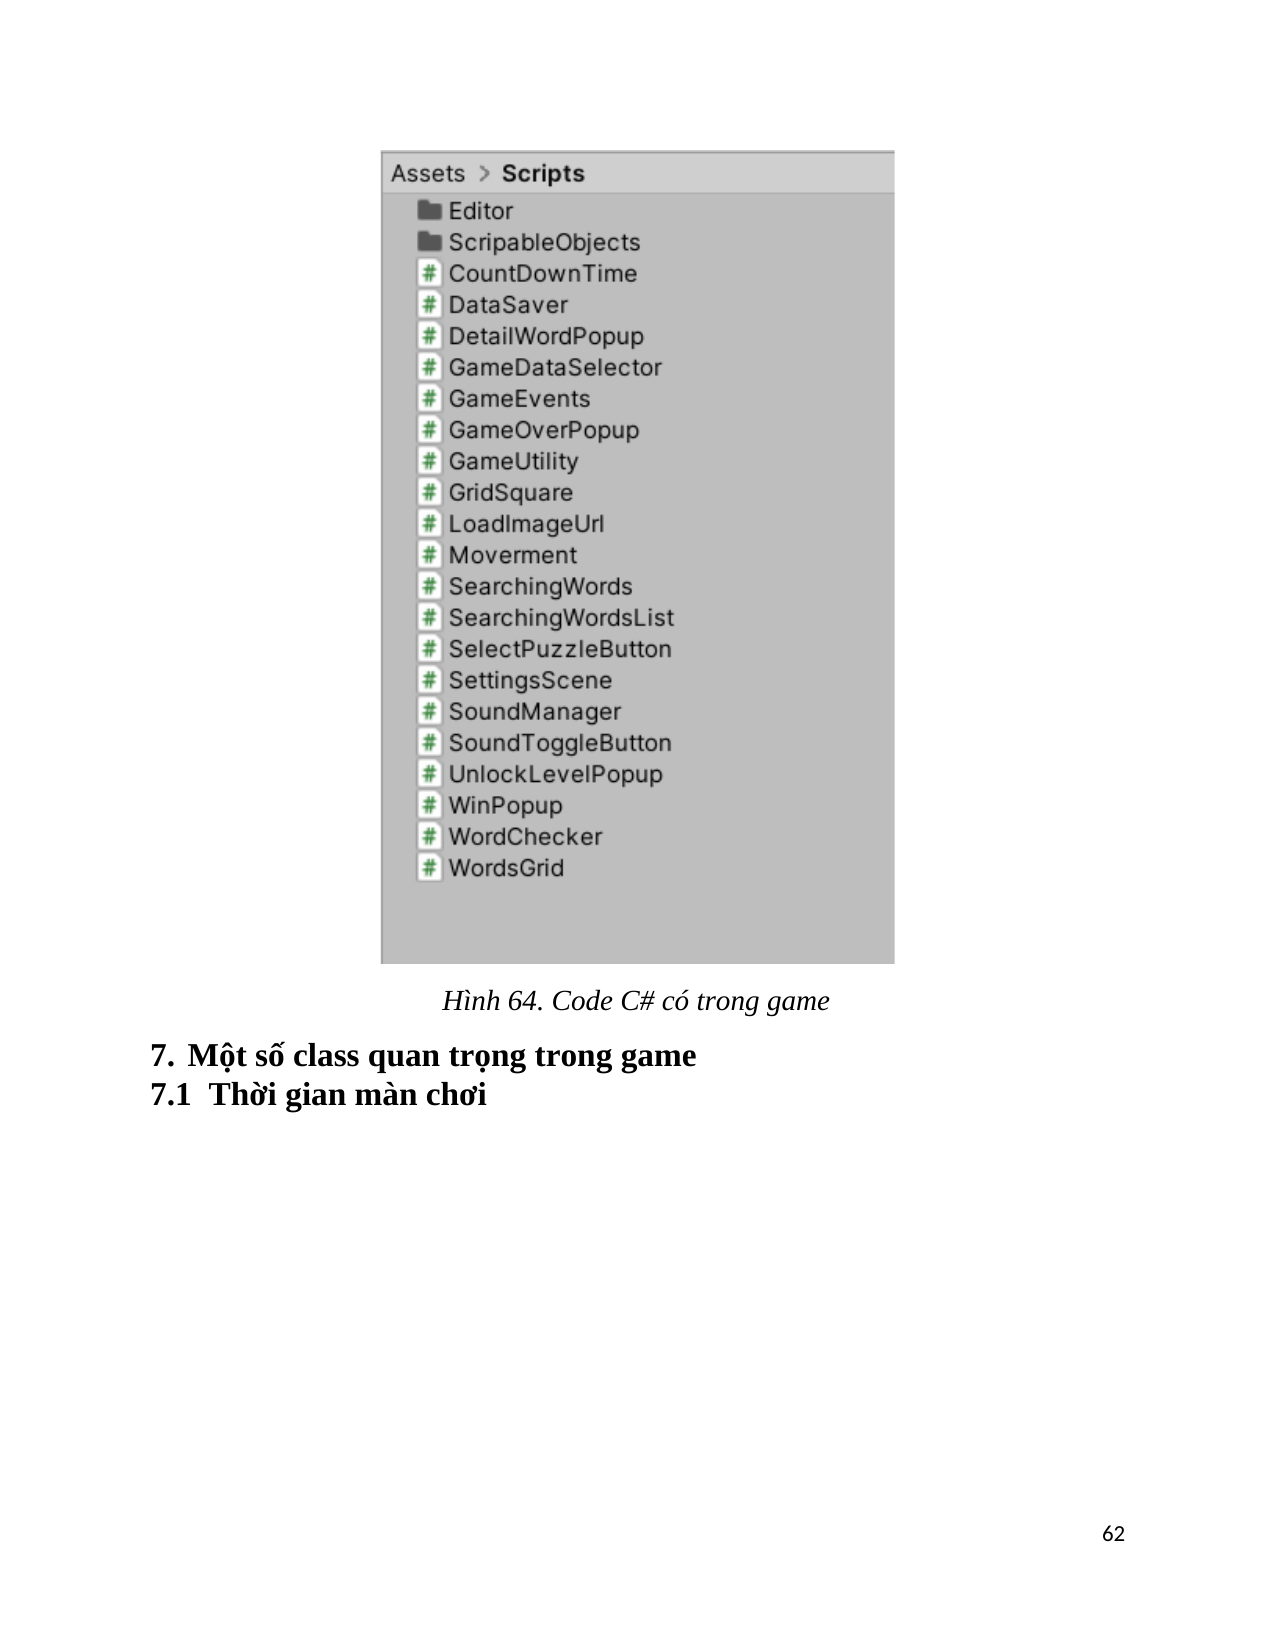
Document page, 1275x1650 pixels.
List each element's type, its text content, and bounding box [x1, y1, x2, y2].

text Hình 64. Code C# có trong game [150, 983, 1125, 1016]
list Một số class quan trọng trong game [150, 1036, 1125, 1074]
picture [380, 150, 895, 964]
list 7.1 Thời gian màn chơi [150, 1074, 1125, 1112]
